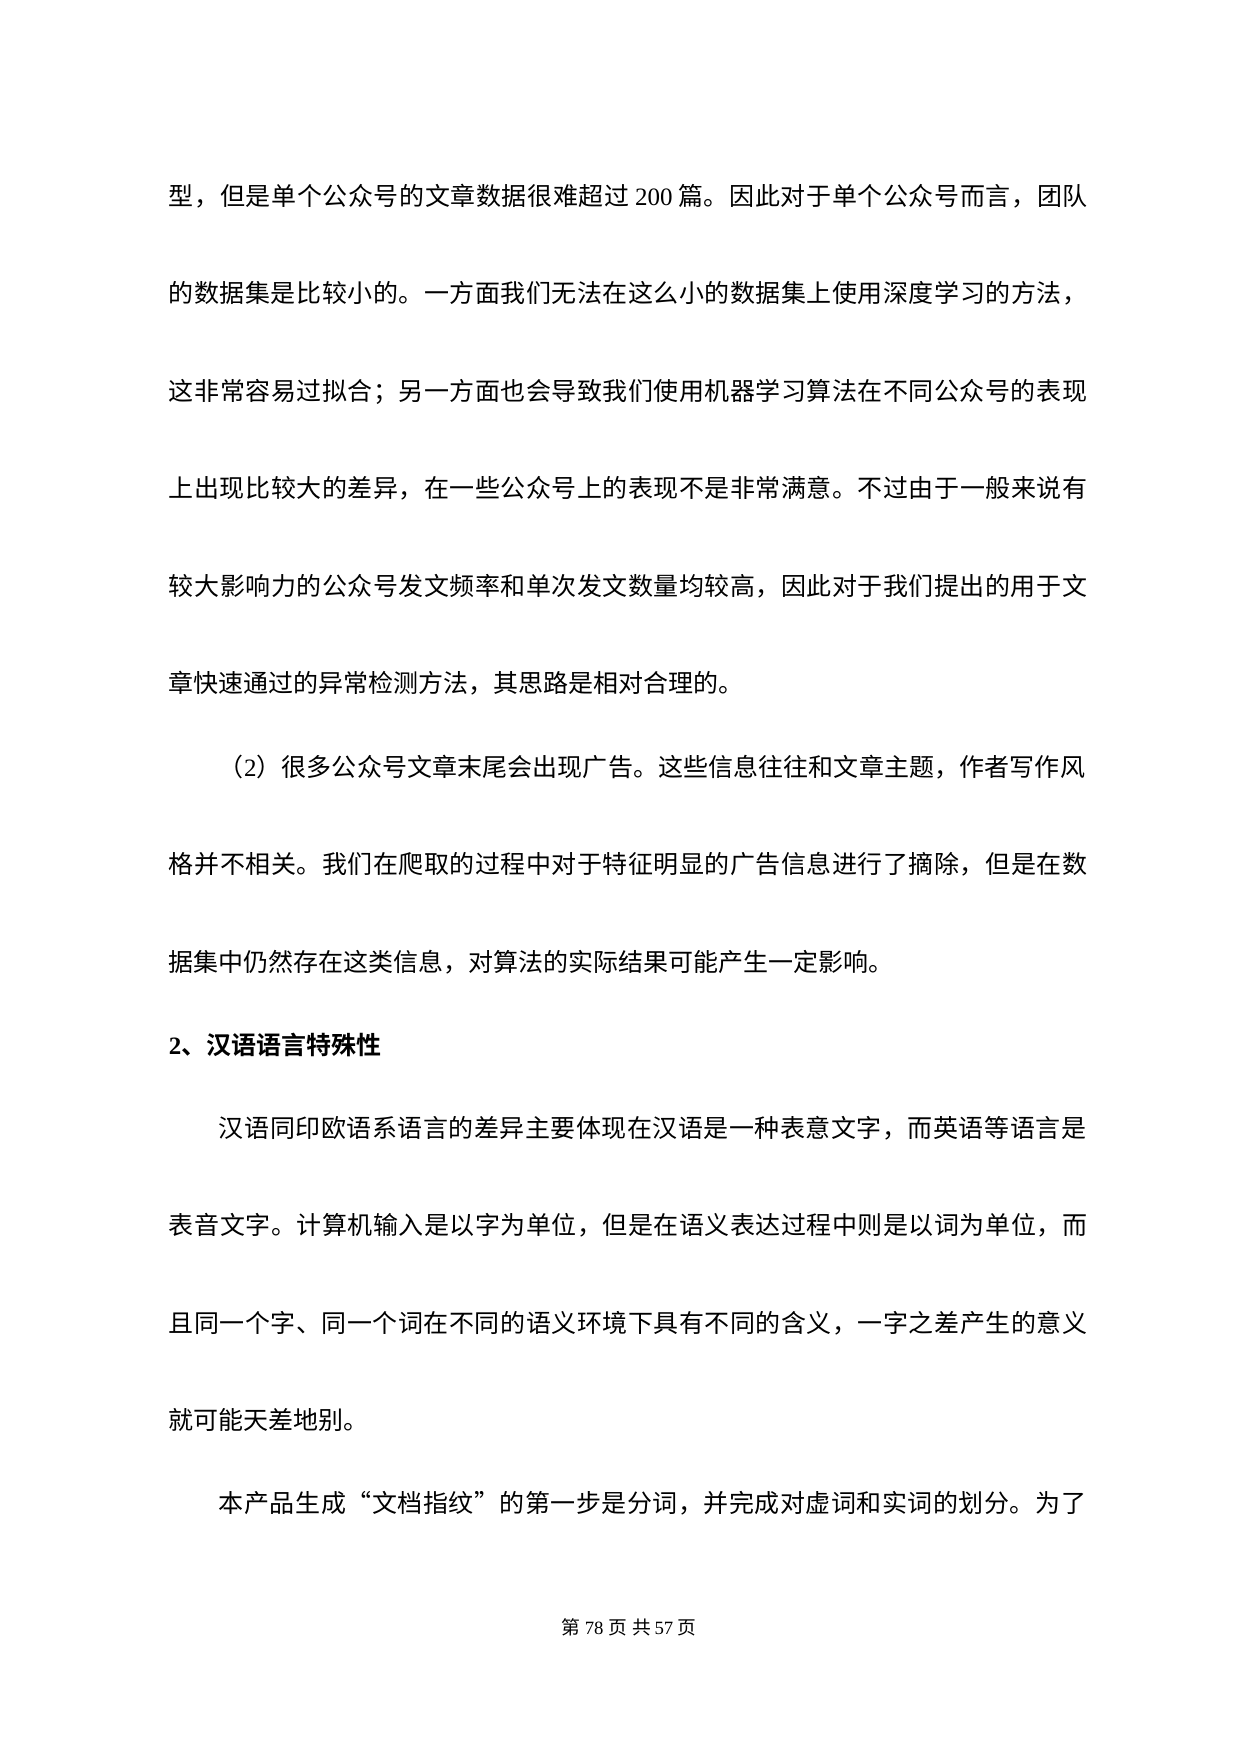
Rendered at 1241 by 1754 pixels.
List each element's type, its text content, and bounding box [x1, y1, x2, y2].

text 汉语同印欧语系语言的差异主要体现在汉语是一种表意文字，而英语等语言是表音文字。计算机输入是以字为单位，但是在语义表达过程中则是以词为单位，而且同一个字、同一个词在不同的语义环境下具有不同的含义，一字之差产生的意义就可能天差地别。 [169, 1094, 1087, 1451]
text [169, 162, 1087, 714]
text 2、汉语语言特殊性 [169, 1011, 1087, 1076]
text （2）很多公众号文章末尾会出现广告。这些信息往往和文章主题，作者写作风格并不相关。我们在爬取的过程中对于特征明显的广告信息进行了摘除，但是在数据集中仍然存在这类信息，对算法的实际结果可能产生一定影响。 [169, 733, 1087, 993]
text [169, 1469, 1087, 1534]
